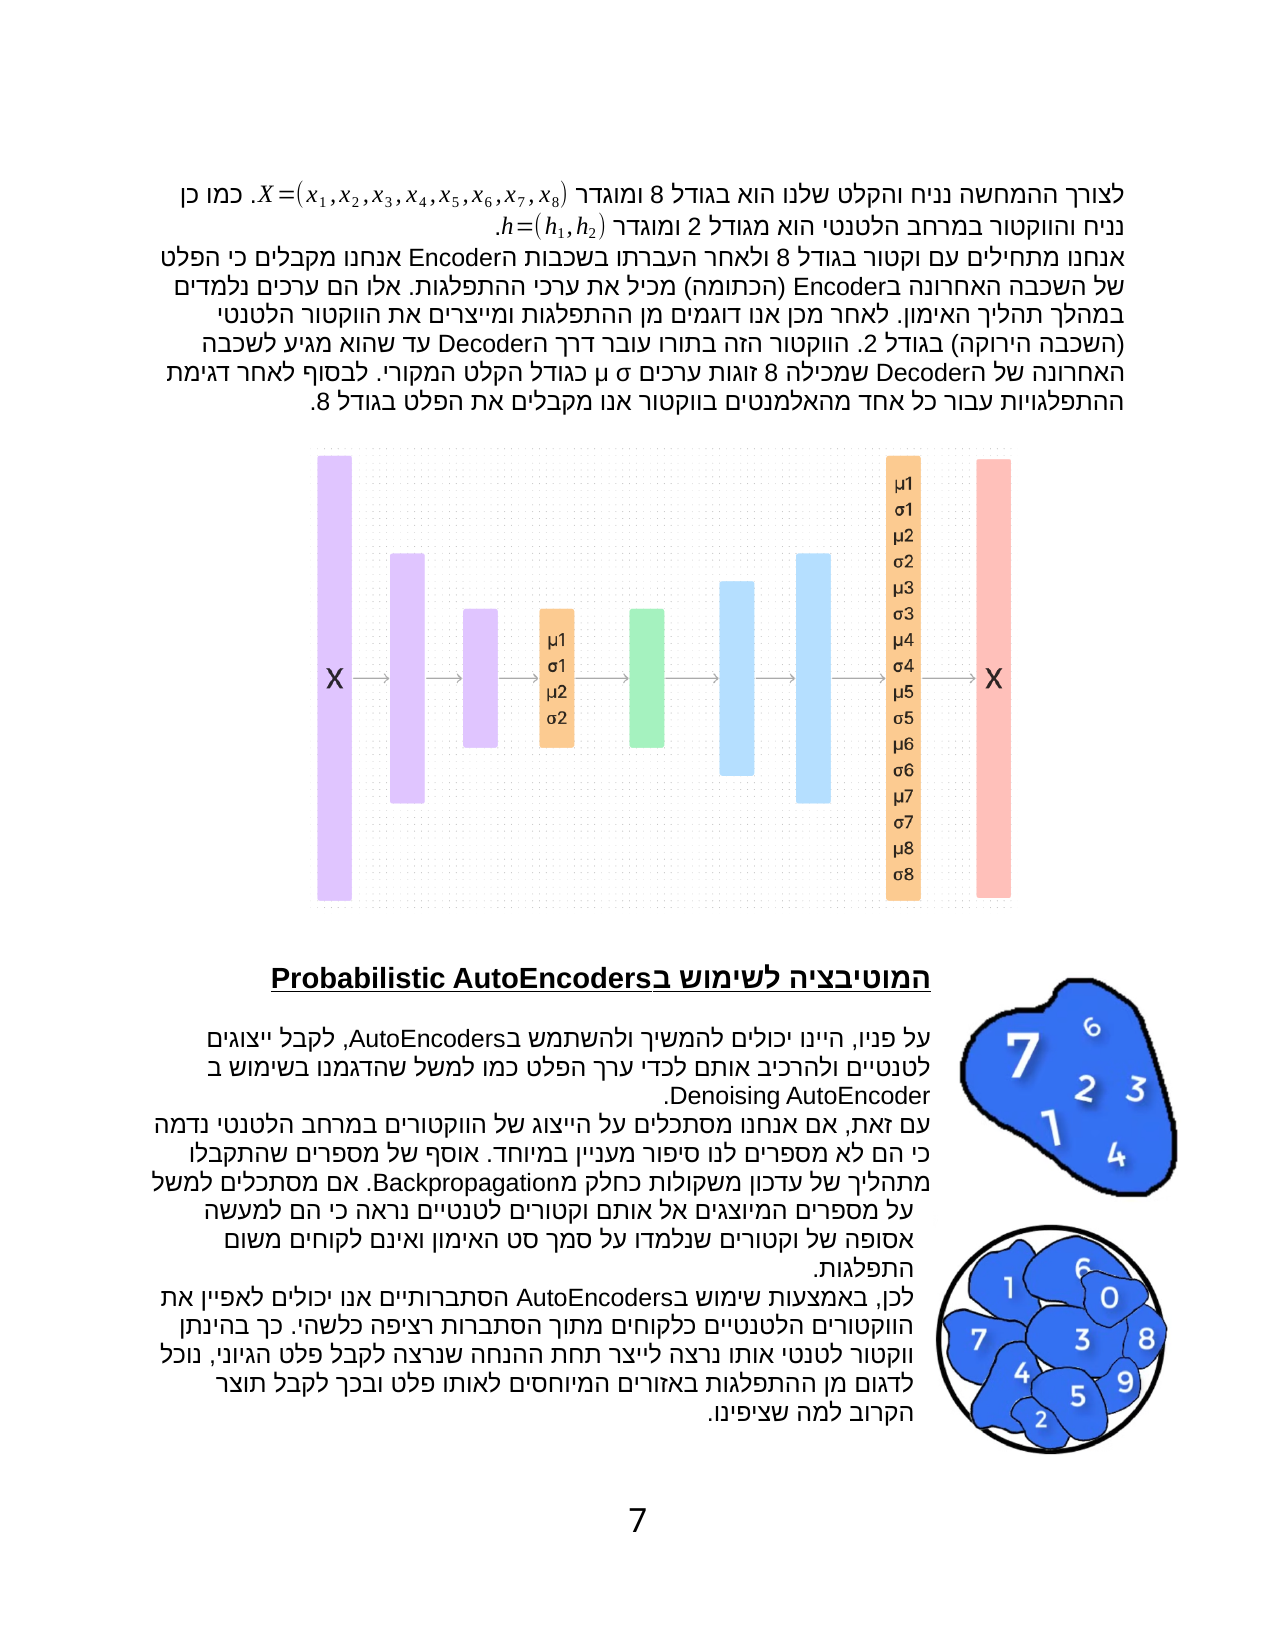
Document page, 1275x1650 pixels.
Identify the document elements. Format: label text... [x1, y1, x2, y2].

text לצורך ההמחשה נניח והקלט שלנו הוא בגודל 8 ומוגדר . כמו כן נניח והווקטור במרחב הלטנטי הוא מגודל 2 ומוגדר . [150, 179, 1125, 243]
text לכן, באמצעות שימוש בAutoEncoders הסתברותיים אנו יכולים לאפיין את הווקטורים הלטנטיים כלקוחים מתוך הסתברות רציפה כלשהי. כך בהינתן ווקטור לטנטי אותו נרצה לייצר תחת ההנחה שנרצה לקבל פלט הגיוני, נוכל לדגום מן ההתפלגות באזורים המיוחסים לאותו פלט ובכך לקבל תוצר הקרוב למה שציפינו. [150, 1282, 933, 1426]
text אנחנו מתחילים עם וקטור בגודל 8 ולאחר העברתו בשכבות הEncoder אנחנו מקבלים כי הפלט של השכבה האחרונה בEncoder (הכתומה) מכיל את ערכי ההתפלגות. אלו הם ערכים נלמדים במהלך תהליך האימון. לאחר מכן אנו דוגמים מן ההתפלגות ומייצרים את הווקטור הלטנטי (השכבה הירוקה) בגודל 2. הווקטור הזה בתורו עובר דרך הDecoder עד שהוא מגיע לשכבה האחרונה של הDecoder שמכילה 8 זוגות ערכים μ σ כגודל הקלט המקורי. לבסוף לאחר דגימת ההתפלגויות עבור כל אחד מהאלמנטים בווקטור אנו מקבלים את הפלט בגודל 8. [150, 243, 1125, 415]
picture [310, 448, 1018, 914]
picture [933, 972, 1186, 1457]
text עם זאת, אם אנחנו מסתכלים על הייצוג של הווקטורים במרחב הלטנטי נדמה כי הם לא מספרים לנו סיפור מעניין במיוחד. אוסף של מספרים שהתקבלו מתהליך של עדכון משקולות כחלק מBackpropagation. אם מסתכלים למשל על מספרים המיוצגים אל אותם וקטורים לטנטיים נראה כי הם למעשה אסופה של וקטורים שנלמדו על סמך סט האימון ואינם לקוחים משום התפלגות. [150, 1110, 949, 1282]
text המוטיבציה לשימוש בProbabilistic AutoEncoders [150, 961, 1125, 995]
text על פניו, היינו יכולים להמשיך ולהשתמש בAutoEncoders, לקבל ייצוגים לטנטיים ולהרכיב אותם לכדי ערך הפלט כמו למשל שהדגמנו בשימוש בDenoising AutoEncoder. [150, 1024, 949, 1110]
